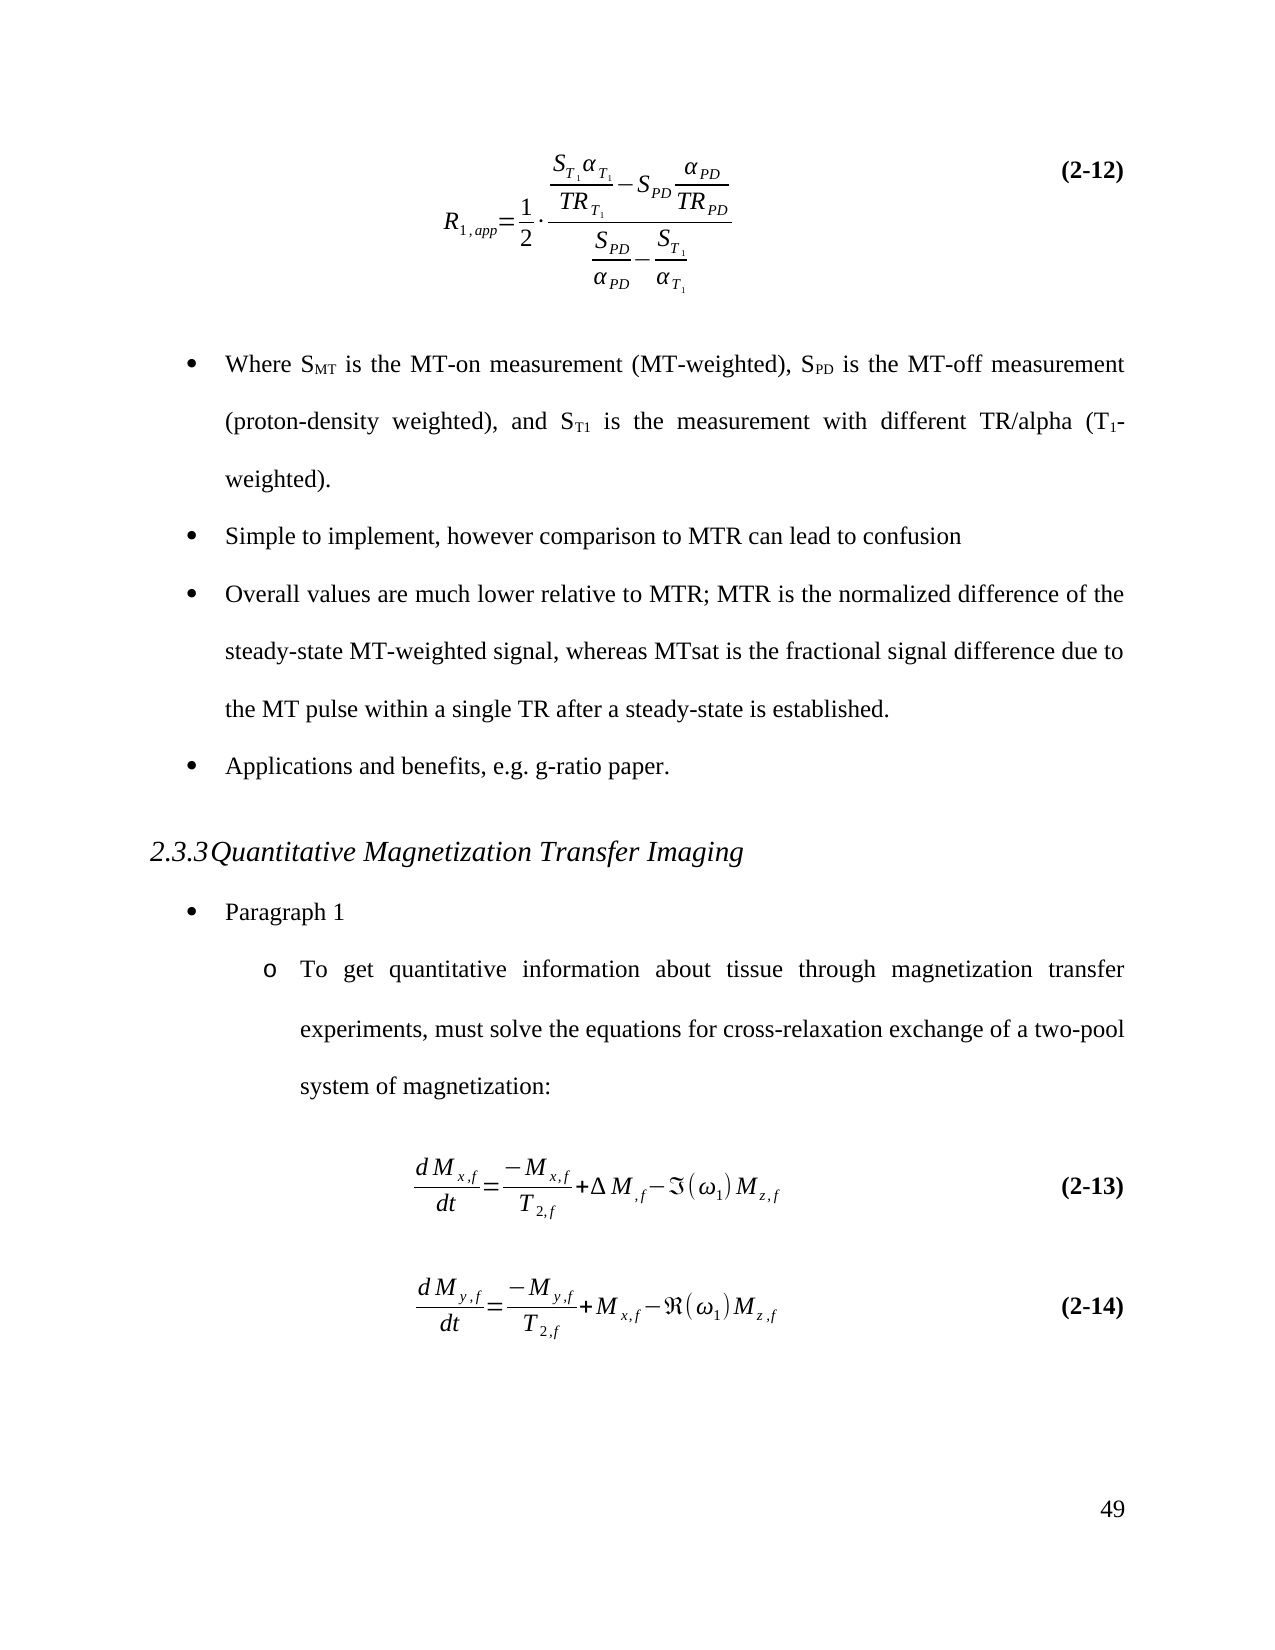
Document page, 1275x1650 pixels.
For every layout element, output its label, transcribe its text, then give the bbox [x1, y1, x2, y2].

subtitle Quantitative Magnetization Transfer Imaging [150, 834, 1125, 867]
table_cell [150, 1274, 1043, 1394]
table_header (2-13) [1043, 1154, 1135, 1274]
list Simple to implement, however comparison to MTR can lead to confusion [187, 521, 1125, 550]
table_cell (2-12) [1025, 150, 1135, 349]
table_cell (2-14) [1043, 1274, 1135, 1394]
table_header [150, 1154, 1043, 1274]
list To get quantitative information about tissue through magnetization transfer experiments, must solve the equations for cross-relaxation exchange of a two-pool system of magnetization: [262, 954, 1125, 1100]
list Overall values are much lower relative to MTR; MTR is the normalized difference of the steady-state MT-weighted signal, whereas MTsat is the fractional signal difference due to the MT pulse within a single TR after a steady-state is established. [187, 579, 1125, 723]
list Where SMT is the MT-on measurement (MT-weighted), SPD is the MT-off measurement (proton-density weighted), and ST1 is the measurement with different TR/alpha (T1-weighted). [187, 349, 1125, 493]
list Applications and benefits, e.g. g-ratio paper. [187, 751, 1125, 780]
table_cell [150, 150, 1025, 349]
list Paragraph 1 [187, 897, 1125, 925]
